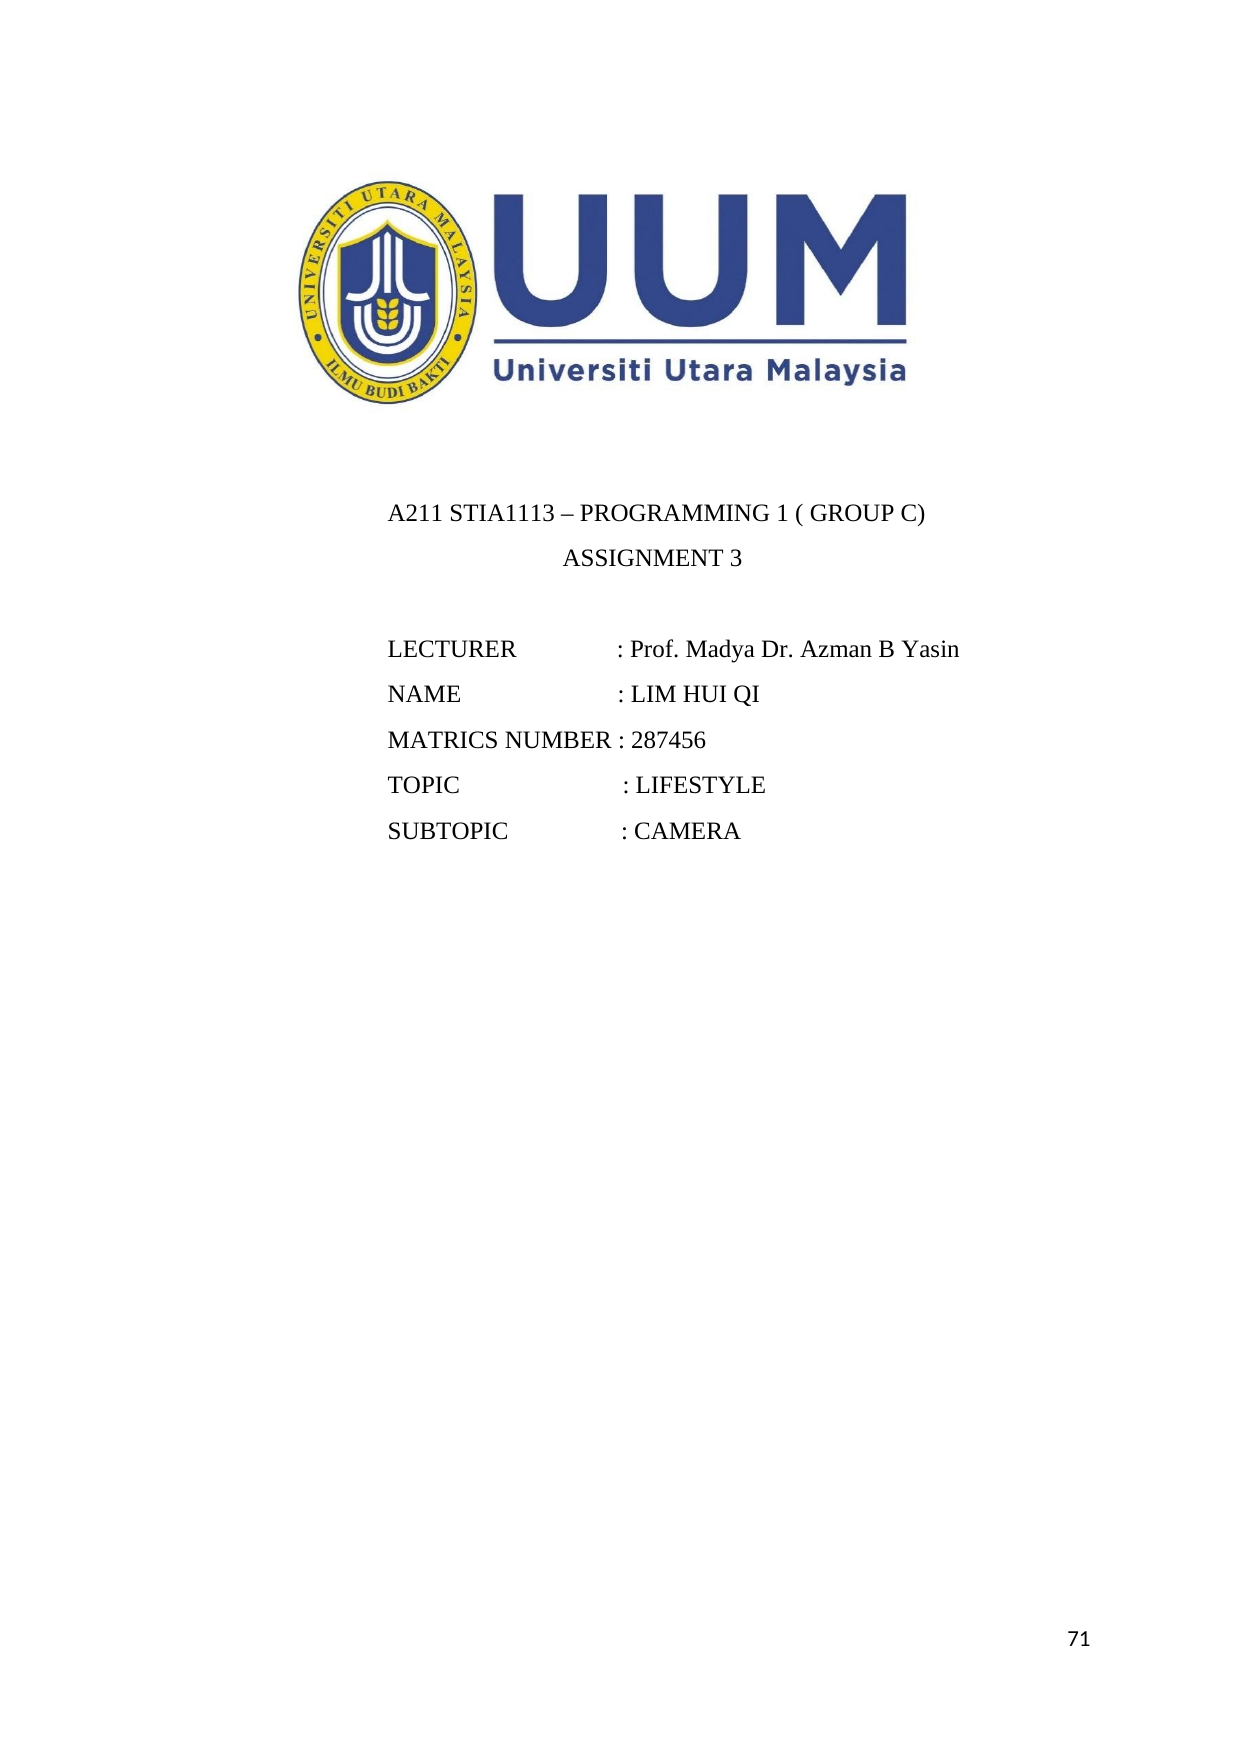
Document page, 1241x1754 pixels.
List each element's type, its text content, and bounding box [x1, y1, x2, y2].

text MATRICS NUMBER : 287456 [150, 725, 1090, 754]
picture [281, 150, 937, 429]
text TOPIC : LIFESTYLE [150, 770, 1090, 799]
text LECTURER : Prof. Madya Dr. Azman B Yasin [150, 634, 1090, 663]
text SUBTOPIC : CAMERA [150, 816, 1090, 844]
text A211 STIA1113 – PROGRAMMING 1 ( GROUP C) [150, 498, 1090, 527]
text NAME : LIM HUI QI [150, 679, 1090, 708]
text ASSIGNMENT 3 [150, 543, 1090, 572]
